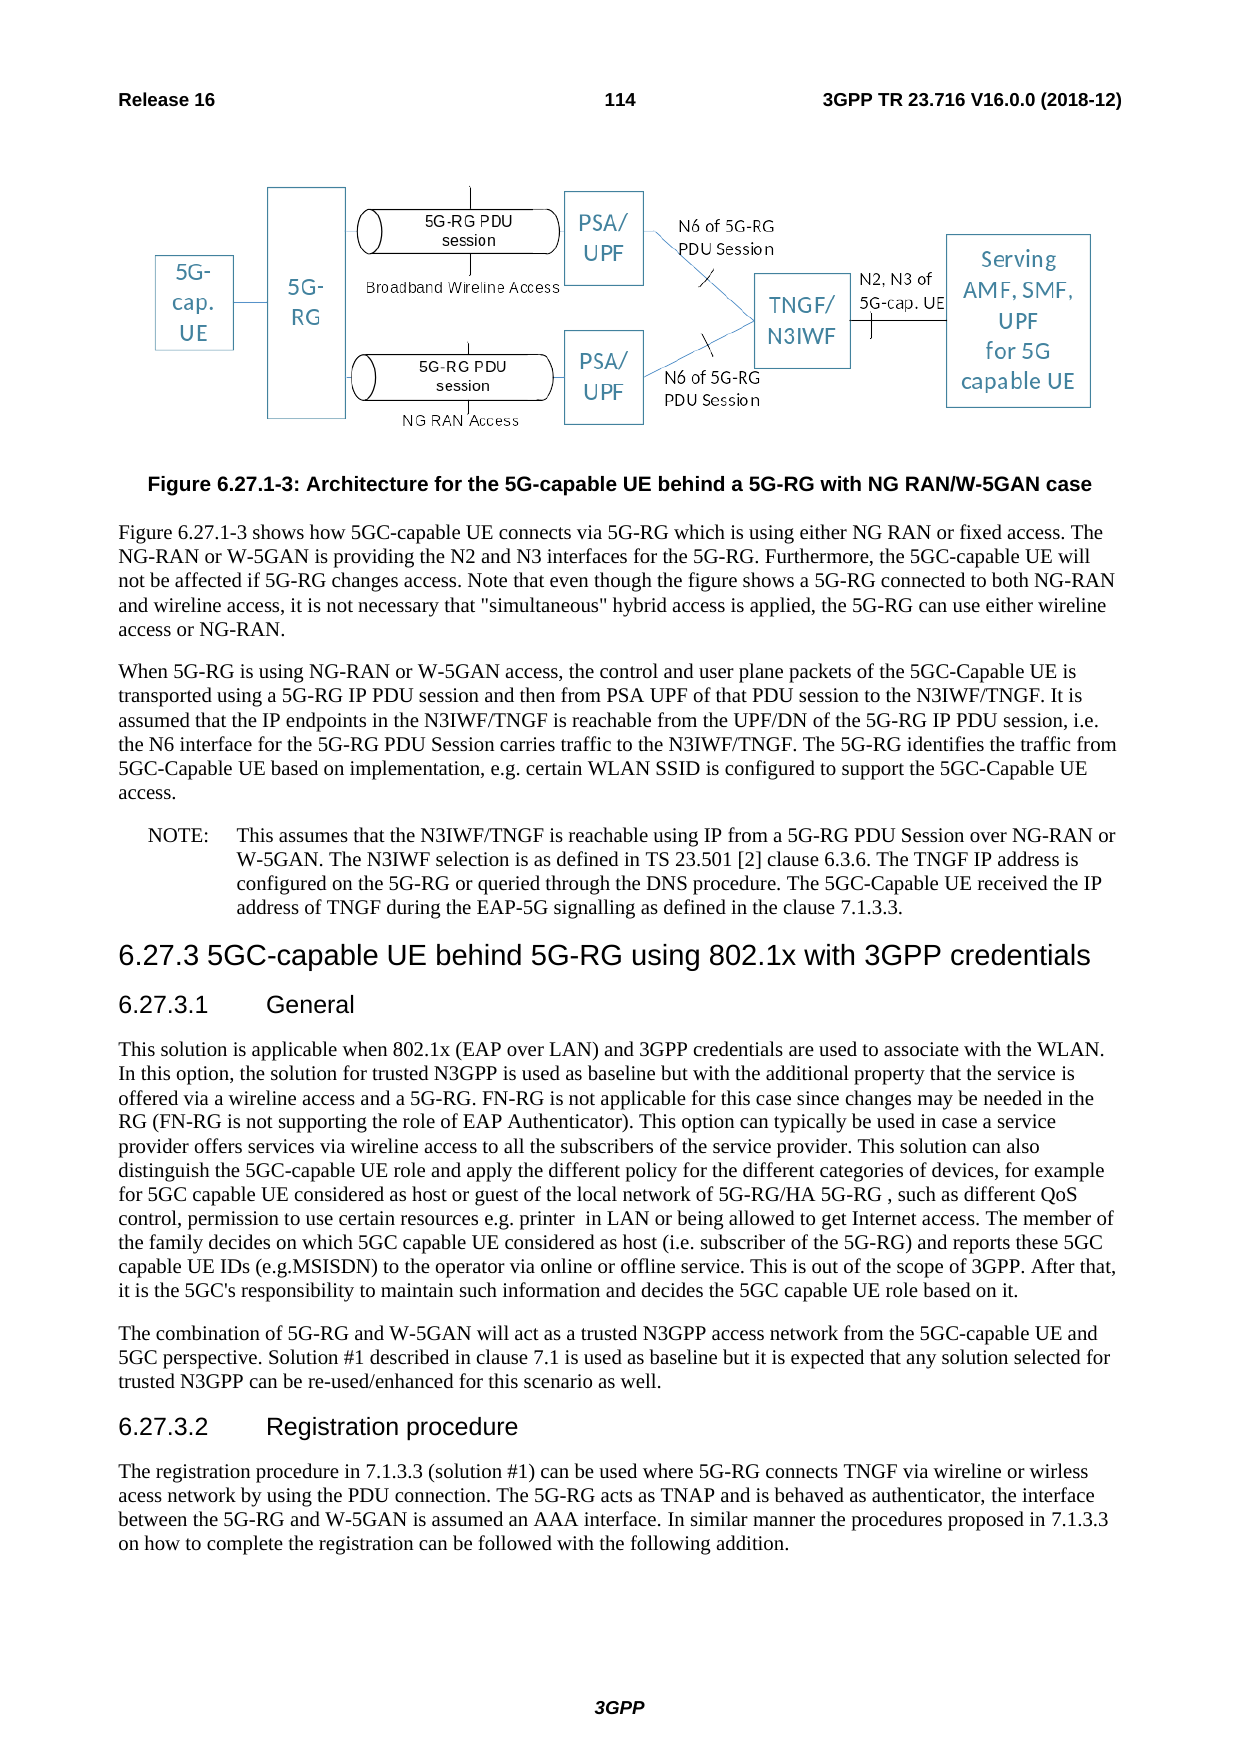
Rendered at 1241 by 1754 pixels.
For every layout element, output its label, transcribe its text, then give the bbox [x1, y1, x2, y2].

text NOTE: This assumes that the N3IWF/TNGF is reachable using IP from a 5G-RG PDU Session over NG-RAN or W-5GAN. The N3IWF selection is as defined in TS 23.501 [2] clause 6.3.6. The TNGF IP address is configured on the 5G-RG or queried through the DNS procedure. The 5GC-Capable UE received the IP address of TNGF during the EAP-5G signalling as defined in the clause 7.1.3.3. [148, 822, 1122, 919]
text The registration procedure in 7.1.3.3 (solution #1) can be used where 5G-RG connects TNGF via wireline or wirless acess network by using the PDU connection. The 5G-RG acts as TNAP and is behaved as authenticator, the interface between the 5G-RG and W-5GAN is assumed an AAA interface. In similar manner the procedures proposed in 7.1.3.3 on how to complete the registration can be followed with the following addition. [118, 1459, 1122, 1555]
text Figure 6.27.1-3: Architecture for the 5G-capable UE behind a 5G-RG with NG RAN/W-5GAN case [118, 471, 1122, 495]
subtitle 6.27.3.1 General [118, 990, 1122, 1018]
subtitle 6.27.3.2 Registration procedure [118, 1412, 1122, 1440]
subtitle 6.27.3 5GC-capable UE behind 5G-RG using 802.1x with 3GPP credentials [118, 937, 1122, 971]
text When 5G-RG is using NG-RAN or W-5GAN access, the control and user plane packets of the 5GC-Capable UE is transported using a 5G-RG IP PDU session and then from PSA UPF of that PDU session to the N3IWF/TNGF. It is assumed that the IP endpoints in the N3IWF/TNGF is reachable from the UPF/DN of the 5G-RG IP PDU session, i.e. the N6 interface for the 5G-RG PDU Session carries traffic to the N3IWF/TNGF. The 5G-RG identifies the traffic from 5GC-Capable UE based on implementation, e.g. certain WLAN SSID is configured to support the 5GC-Capable UE access. [118, 659, 1122, 804]
text This solution is applicable when 802.1x (EAP over LAN) and 3GPP credentials are used to associate with the WLAN. In this option, the solution for trusted N3GPP is used as baseline but with the additional property that the service is offered via a wireline access and a 5G-RG. FN-RG is not applicable for this case since changes may be needed in the RG (FN-RG is not supporting the role of EAP Authenticator). This option can typically be used in case a service provider offers services via wireline access to all the subscribers of the service provider. This solution can also distinguish the 5GC-capable UE role and apply the different policy for the different categories of devices, for example for 5GC capable UE considered as host or guest of the local network of 5G-RG/HA 5G-RG , such as different QoS control, permission to use certain resources e.g. printer in LAN or being allowed to get Internet access. The member of the family decides on which 5GC capable UE considered as host (i.e. subscriber of the 5G-RG) and reports these 5GC capable UE IDs (e.g.MSISDN) to the operator via online or offline service. This is out of the scope of 3GPP. After that, it is the 5GC's responsibility to maintain such information and decides the 5GC capable UE role based on it. [118, 1037, 1122, 1302]
text Figure 6.27.1-3 shows how 5GC-capable UE connects via 5G-RG which is using either NG RAN or fixed access. The NG-RAN or W-5GAN is providing the N2 and N3 interfaces for the 5G-RG. Furthermore, the 5GC-capable UE will not be affected if 5G-RG changes access. Note that even though the figure shows a 5G-RG connected to both NG-RAN and wireline access, it is not necessary that "simultaneous" hybrid access is applied, the 5G-RG can use either wireline access or NG-RAN. [118, 520, 1122, 641]
text The combination of 5G-RG and W-5GAN will act as a trusted N3GPP access network from the 5GC-capable UE and 5GC perspective. Solution #1 described in clause 7.1 is used as baseline but it is expected that any solution selected for trusted N3GPP can be re-used/enhanced for this scenario as well. [118, 1321, 1122, 1393]
